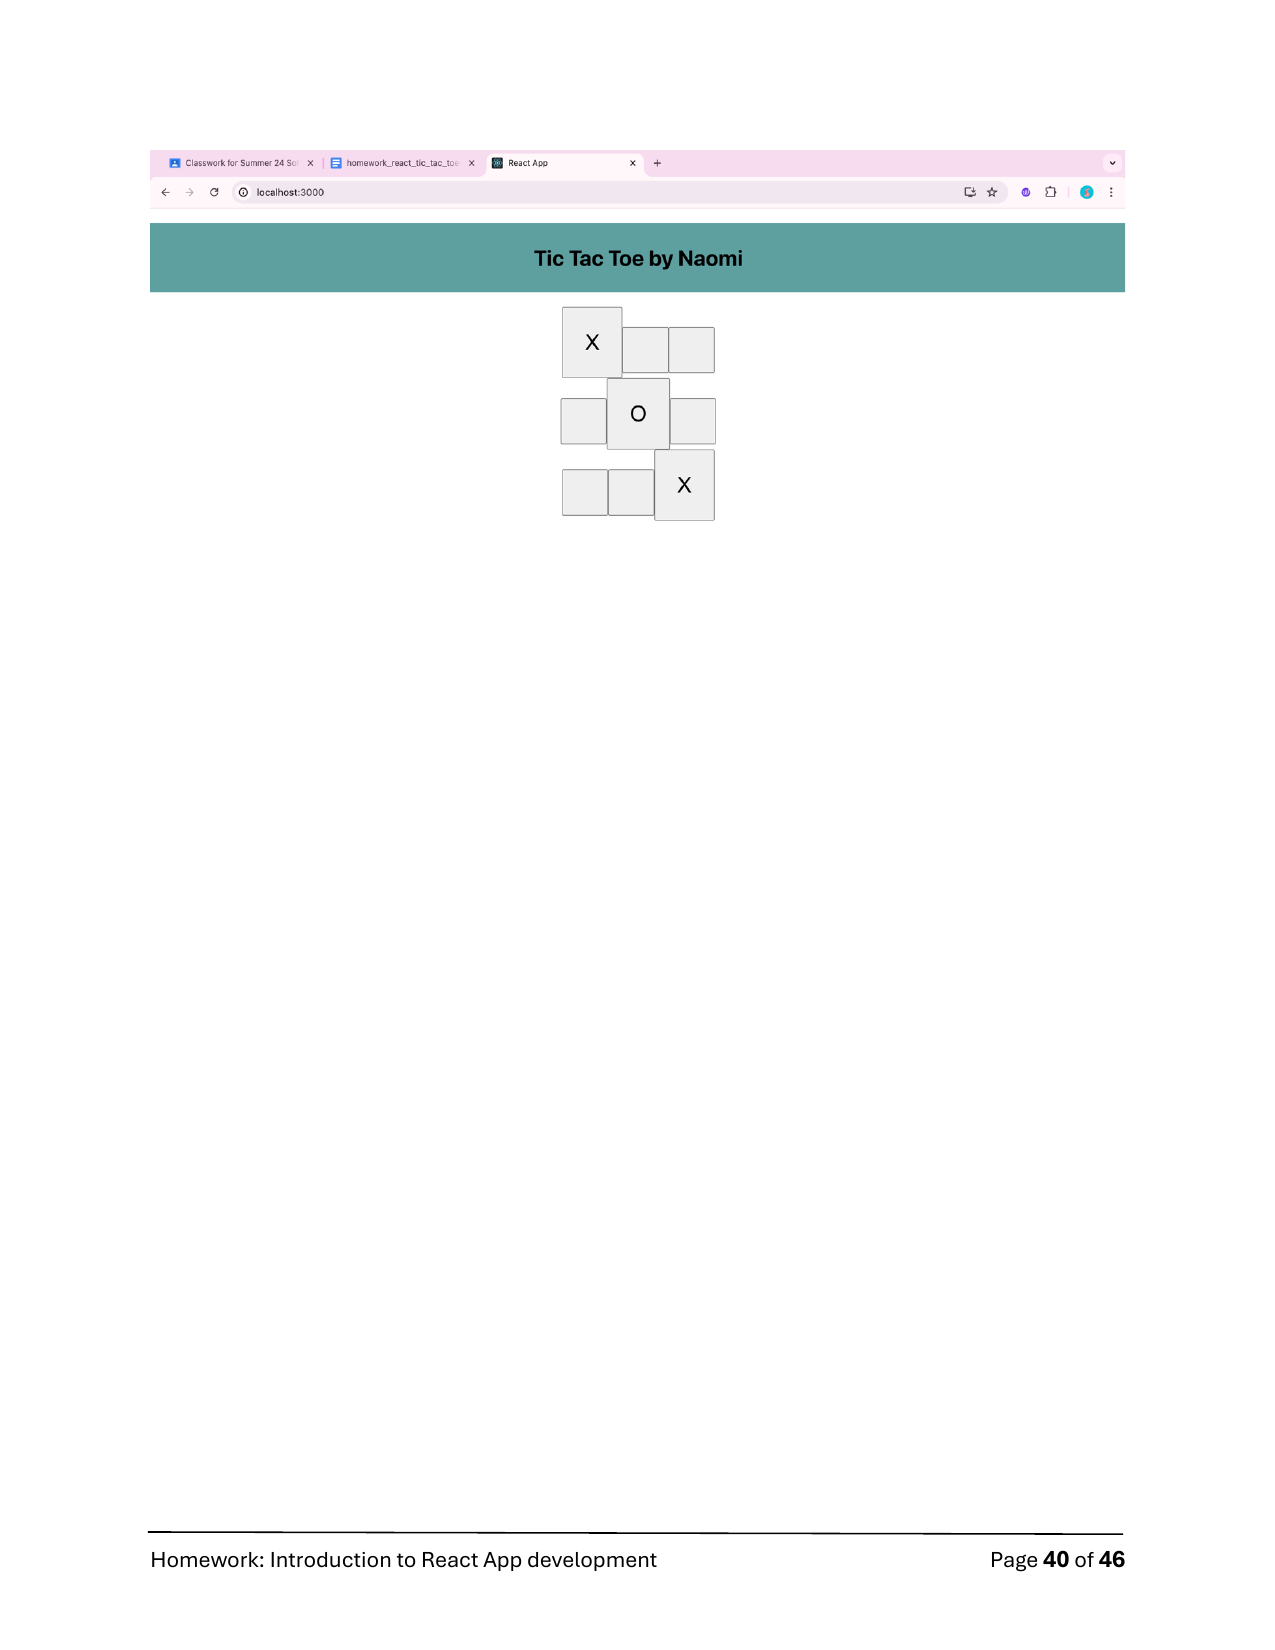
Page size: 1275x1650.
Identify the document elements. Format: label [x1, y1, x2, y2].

picture [150, 150, 1125, 760]
